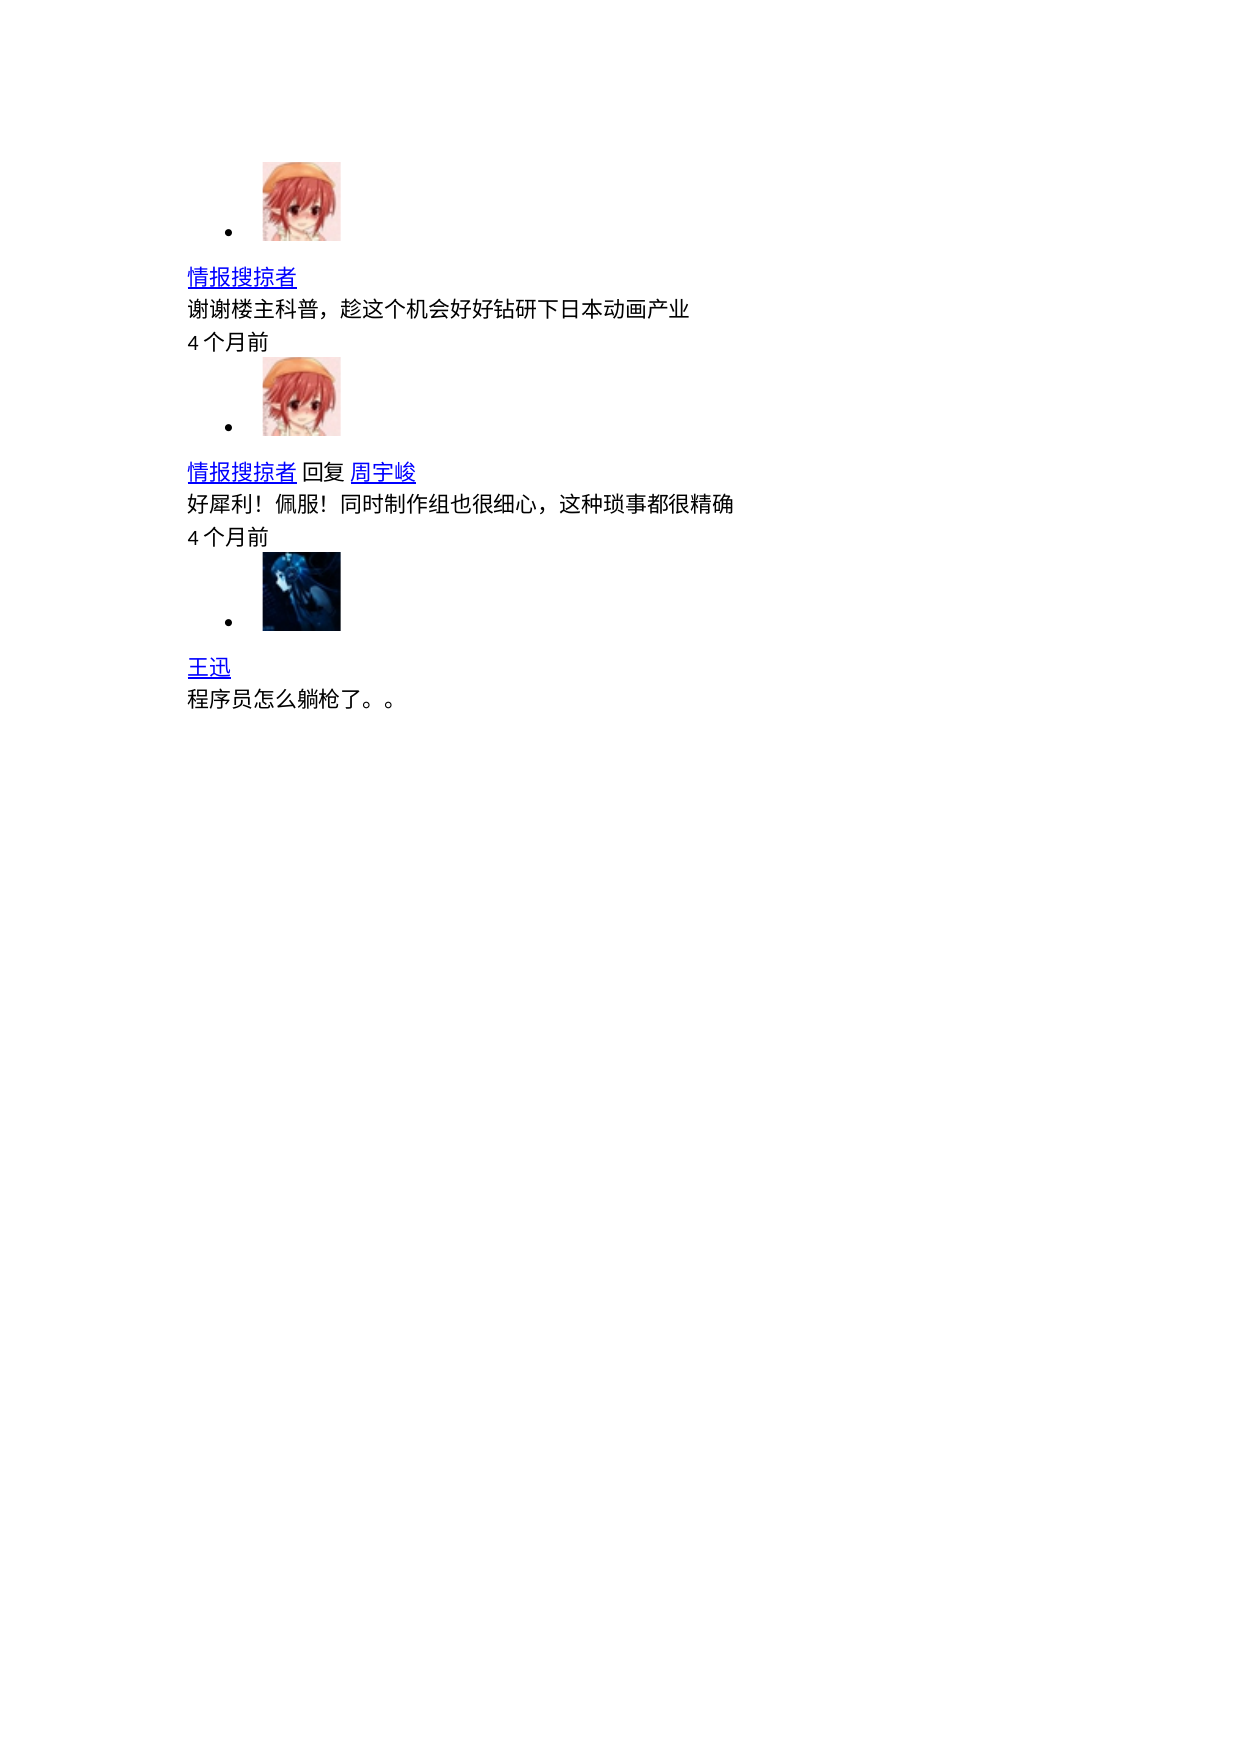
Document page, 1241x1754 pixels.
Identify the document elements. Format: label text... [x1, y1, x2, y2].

text 4 个月前 [187, 519, 1053, 552]
text 4 个月前 [187, 324, 1053, 357]
text 情报搜掠者 回复 周宇峻 [187, 454, 1053, 487]
picture [262, 357, 341, 436]
text 王迅 [187, 649, 1053, 682]
picture [262, 552, 341, 631]
text 情报搜掠者 [187, 259, 1053, 292]
text 程序员怎么躺枪了。。 [187, 682, 1053, 714]
text 谢谢楼主科普，趁这个机会好好钻研下日本动画产业 [187, 292, 1053, 324]
text 好犀利！佩服！同时制作组也很细心，这种琐事都很精确 [187, 487, 1053, 519]
picture [262, 162, 341, 241]
